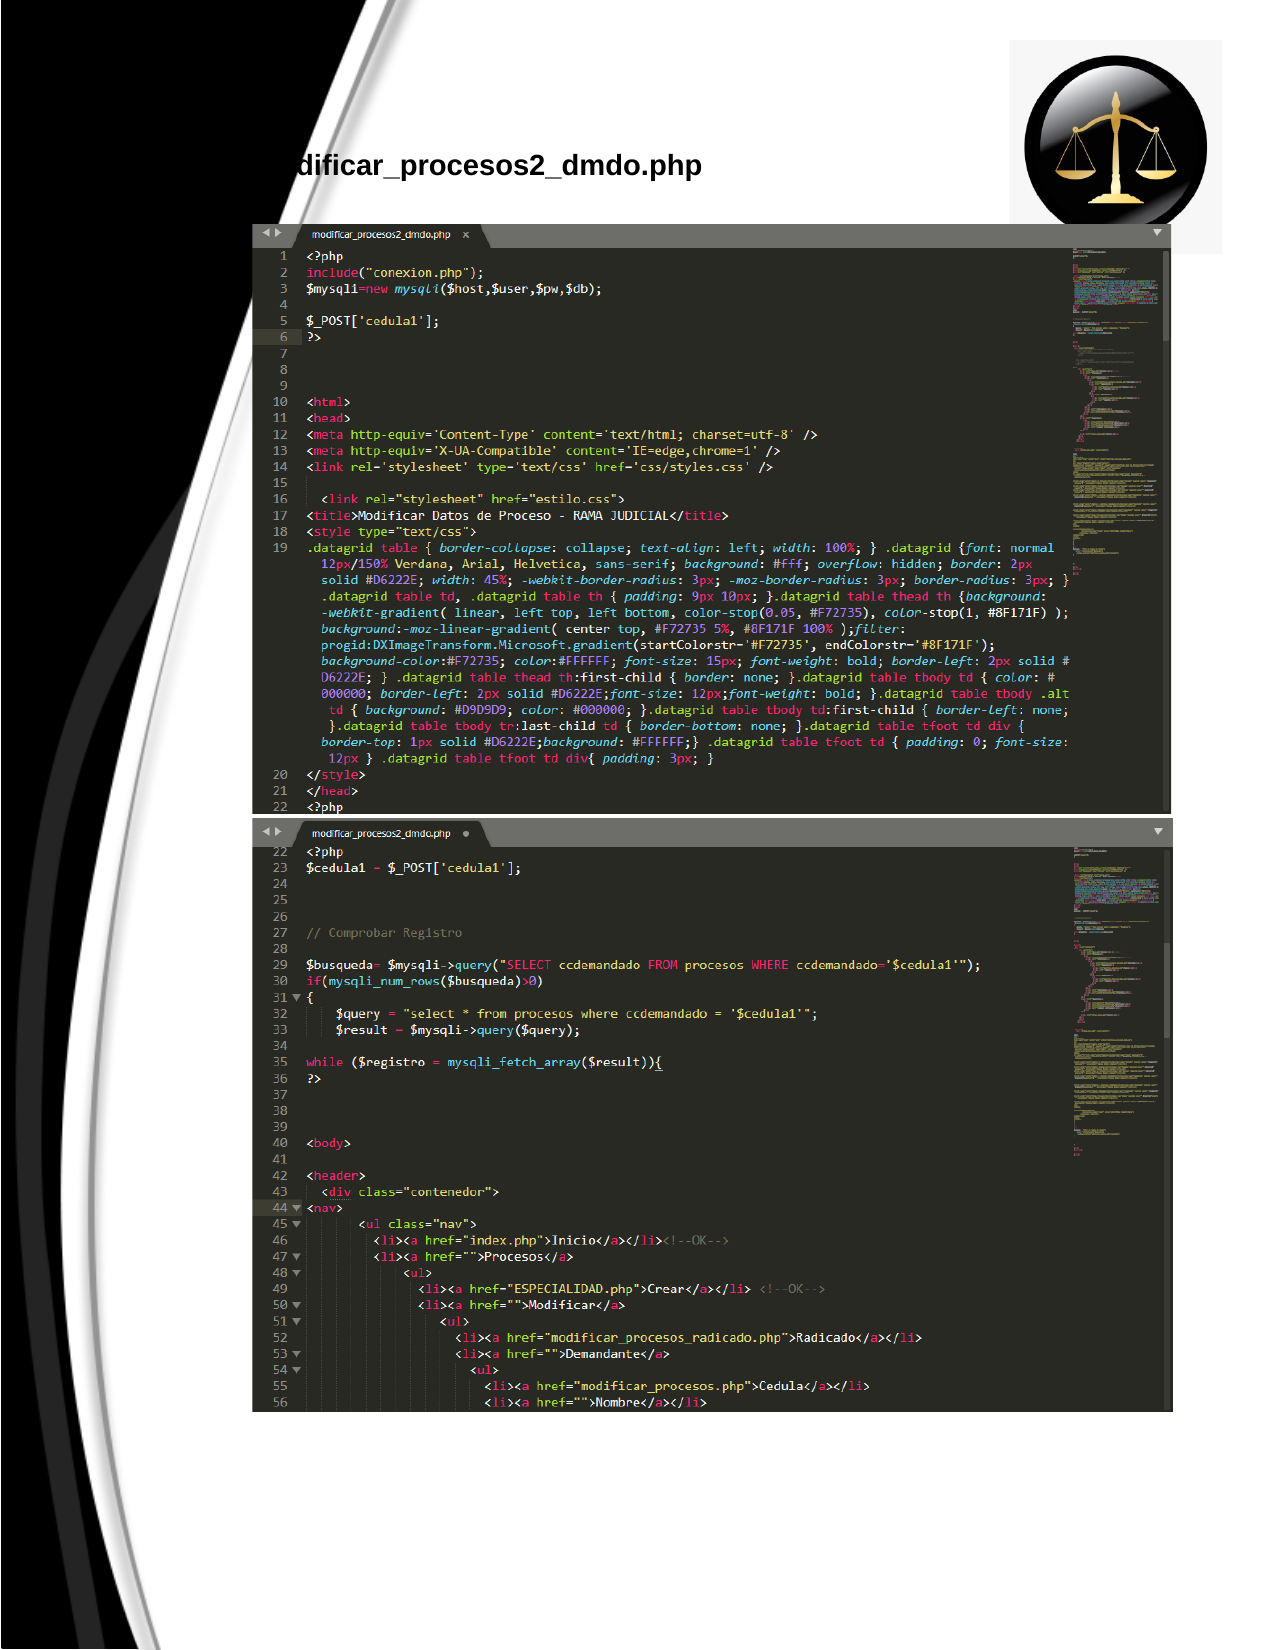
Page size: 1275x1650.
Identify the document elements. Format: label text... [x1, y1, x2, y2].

list modificar_procesos2_dmdo.php [252, 148, 1098, 181]
picture [3, 0, 1222, 1650]
